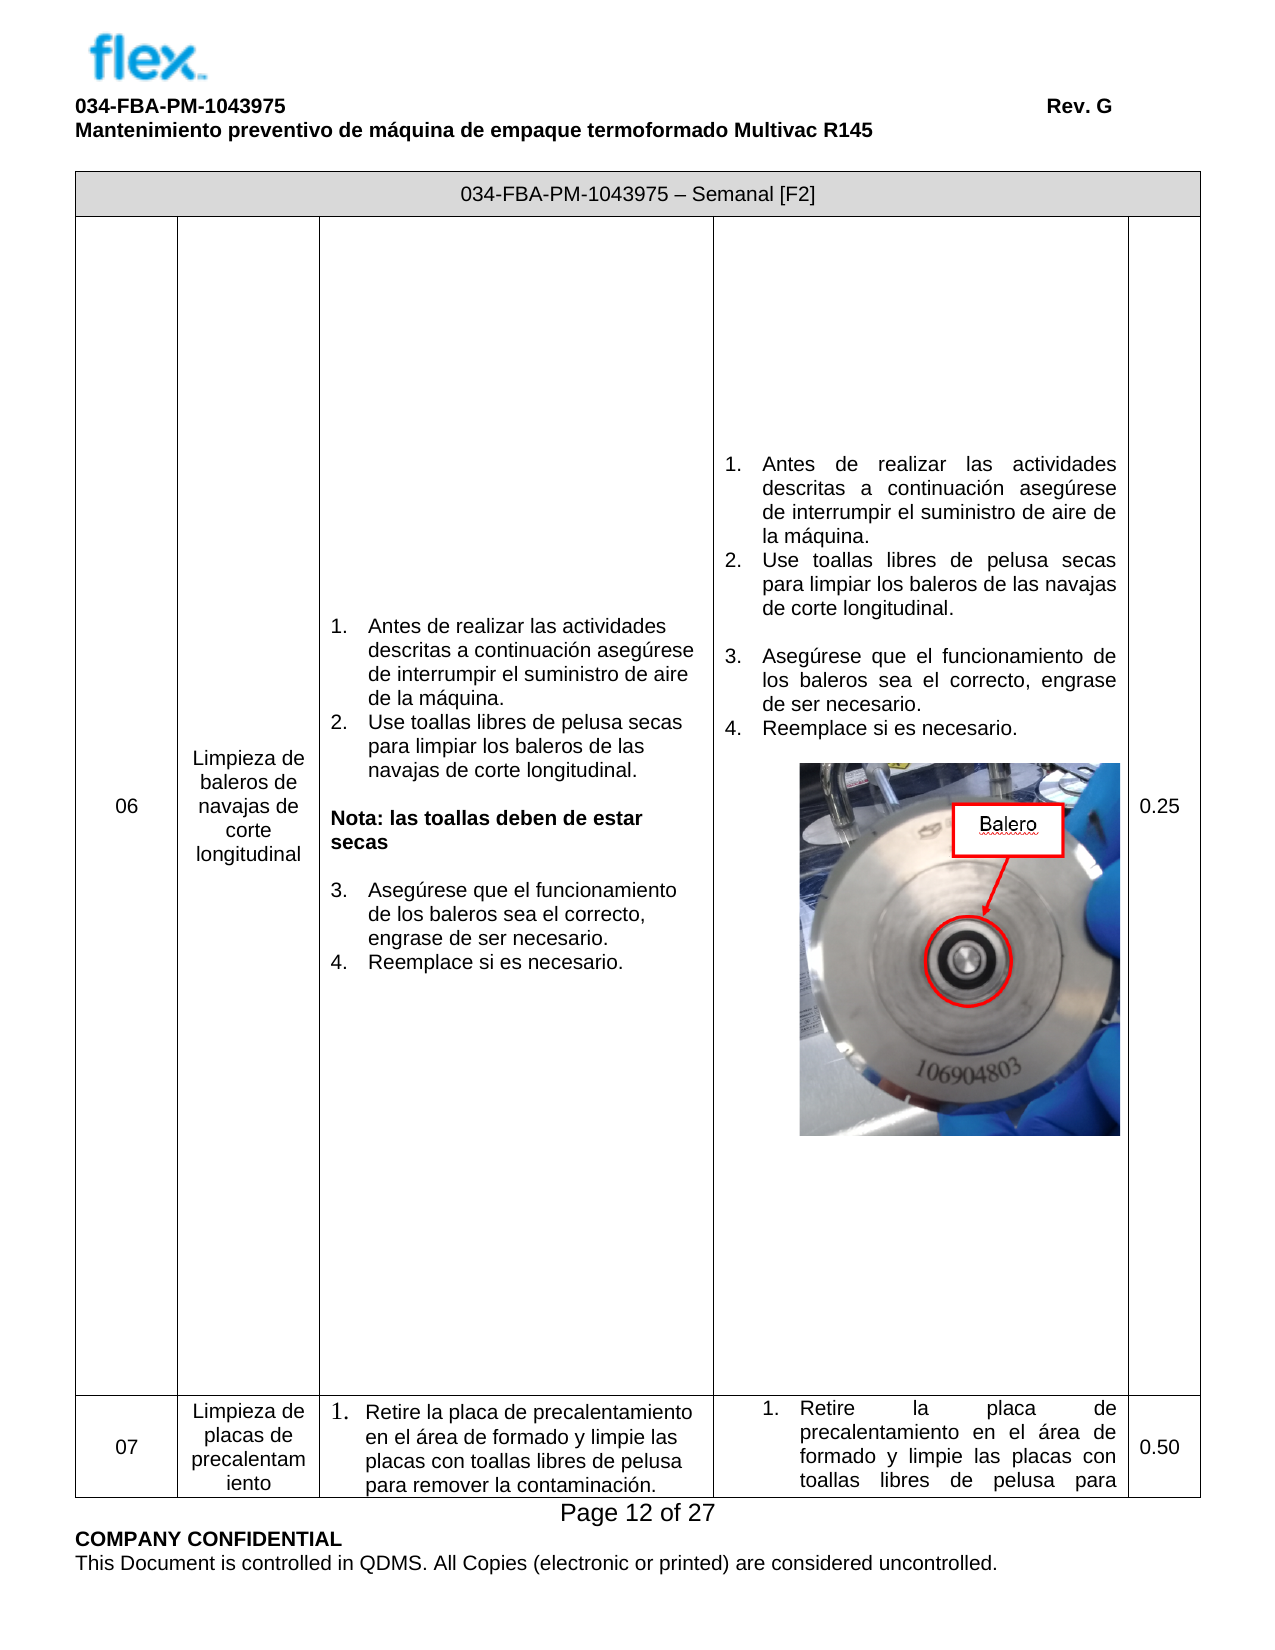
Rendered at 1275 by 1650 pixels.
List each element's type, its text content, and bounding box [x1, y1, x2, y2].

table_cell Limpieza de baleros de navajas de corte longitudinal [178, 217, 319, 1395]
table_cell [320, 1396, 713, 1497]
picture [799, 763, 1121, 1136]
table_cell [714, 1396, 1128, 1497]
table_cell 0.50 [1129, 1396, 1200, 1497]
table_header 034-FBA-PM-1043975 – Semanal [F2] [76, 172, 1200, 216]
table_cell 07 [76, 1396, 177, 1497]
picture [75, 19, 226, 94]
table_cell Antes de realizar las actividades descritas a continuación asegúrese de interrumpir el suministro de aire de la máquina. Use toallas libres de pelusa secas para limpiar los baleros de las navajas de corte longitudinal. Nota: las toallas deben de estar secas Asegúrese que el funcionamiento de los baleros sea el correcto, engrase de ser necesario. Reemplace si es necesario. [320, 217, 713, 1395]
table_cell 0.25 [1129, 217, 1200, 1395]
table_cell 06 [76, 217, 177, 1395]
table_cell Antes de realizar las actividades descritas a continuación asegúrese de interrumpir el suministro de aire de la máquina. Use toallas libres de pelusa secas para limpiar los baleros de las navajas de corte longitudinal. Asegúrese que el funcionamiento de los baleros sea el correcto, engrase de ser necesario. Reemplace si es necesario. [714, 217, 1128, 1395]
table_cell Limpieza de placas de precalentamiento [178, 1396, 319, 1497]
